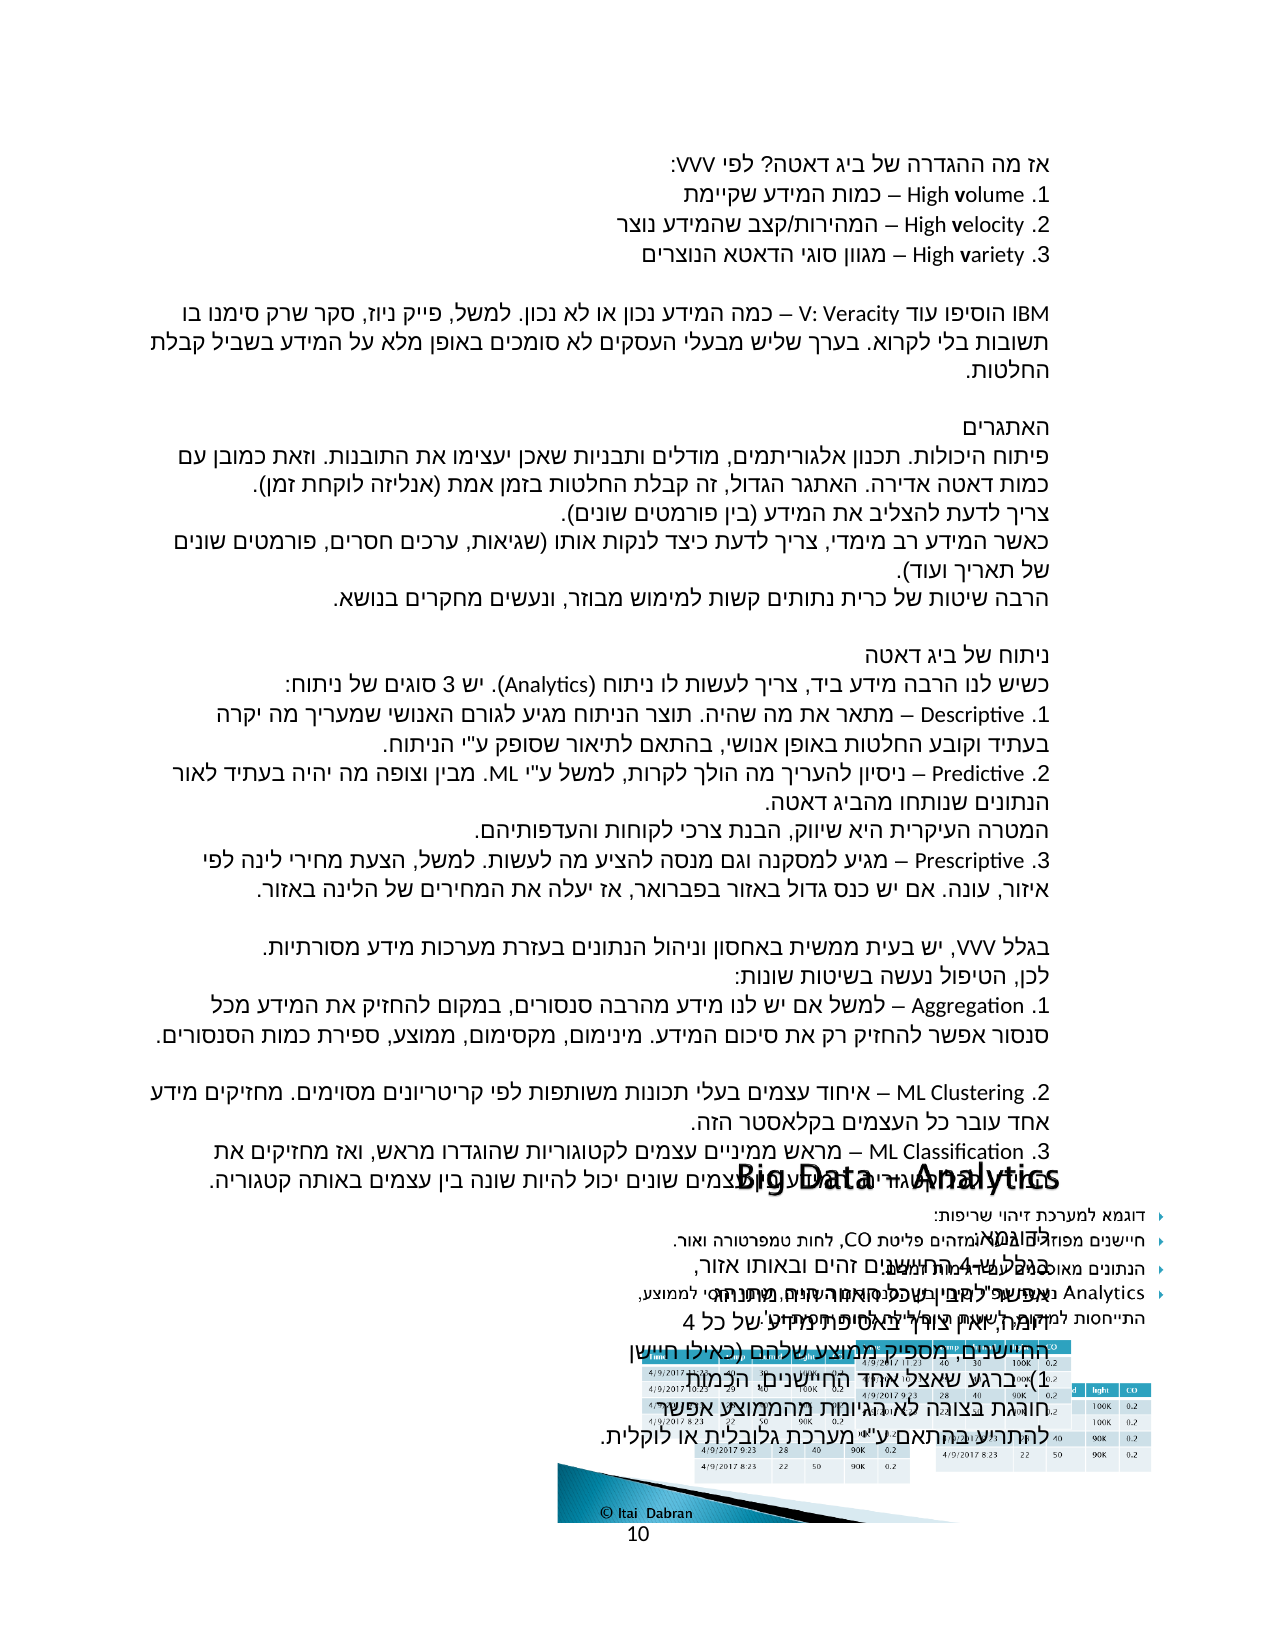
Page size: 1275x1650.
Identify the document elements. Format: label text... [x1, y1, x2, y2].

list דומה, ואין צורך באסיפת מידע של כל 4 החיישנים, מספיק ממוצע שלהם (כאילו חיישן 1). ברגע שאצל אחד החיישנים, הכמות חורגת בצורה לא הגיונות מהממוצע אפשר להתריע בהתאם ע"י מערכת גלובלית או לוקלית. [150, 1309, 1050, 1449]
list אז מה ההגדרה של ביג דאטה? לפי VVV: 1. High volume – כמות המידע שקיימת 2. High velocity – המהירות/קצב שהמידע נוצר 3. High variety – מגוון סוגי הדאטא הנוצרים IBM הוסיפו עוד V: Veracity – כמה המידע נכון או לא נכון. למשל, פייק ניוז, סקר שרק סימנו בו תשובות בלי לקרוא. בערך שליש מבעלי העסקים לא סומכים באופן מלא על המידע בשביל קבלת החלטות. האתגרים פיתוח היכולות. תכנון אלגוריתמים, מודלים ותבניות שאכן יעצימו את התובנות. וזאת כמובן עם כמות דאטה אדירה. האתגר הגדול, זה קבלת החלטות בזמן אמת (אנליזה לוקחת זמן). צריך לדעת להצליב את המידע (בין פורמטים שונים). כאשר המידע רב מימדי, צריך לדעת כיצד לנקות אותו (שגיאות, ערכים חסרים, פורמטים שונים של תאריך ועוד). הרבה שיטות של כרית נתותים קשות למימוש מבוזר, ונעשים מחקרים בנושא. ניתוח של ביג דאטה כשיש לנו הרבה מידע ביד, צריך לעשות לו ניתוח (Analytics). יש 3 סוגים של ניתוח: 1. Descriptive – מתאר את מה שהיה. תוצר הניתוח מגיע לגורם האנושי שמעריך מה יקרה בעתיד וקובע החלטות באופן אנושי, בהתאם לתיאור שסופק ע"י הניתוח. 2. Predictive – ניסיון להעריך מה הולך לקרות, למשל ע"י ML. מבין וצופה מה יהיה בעתיד לאור הנתונים שנותחו מהביג דאטה. המטרה העיקרית היא שיווק, הבנת צרכי לקוחות והעדפותיהם. 3. Prescriptive – מגיע למסקנה וגם מנסה להציע מה לעשות. למשל, הצעת מחירי לינה לפי איזור, עונה. אם יש כנס גדול באזור בפברואר, אז יעלה את המחירים של הלינה באזור. בגלל VVV, יש בעית ממשית באחסון וניהול הנתונים בעזרת מערכות מידע מסורתיות. לכן, הטיפול נעשה בשיטות שונות: 1. Aggregation – למשל אם יש לנו מידע מהרבה סנסורים, במקום להחזיק את המידע מכל סנסור אפשר להחזיק רק את סיכום המידע. מינימום, מקסימום, ממוצע, ספירת כמות הסנסורים. 2. ML Clustering – איחוד עצמים בעלי תכונות משותפות לפי קריטריונים מסוימים. מחזיקים מידע אחד עובר כל העצמים בקלאסטר הזה. 3. ML Classification – מראש ממיניים עצמים לקטוגוריות שהוגדרו מראש, ואז מחזיקים את המידע לכל קטגוריה. המידע בין עצמים שונים יכול להיות שונה בין עצמים באותה קטגוריה. לדוגמא: בגלל ש-4 החיישנים זהים ובאותו אזור, אפשר להבין שכל האזור היה מתנהג [150, 150, 1050, 1307]
picture [557, 1139, 1239, 1523]
